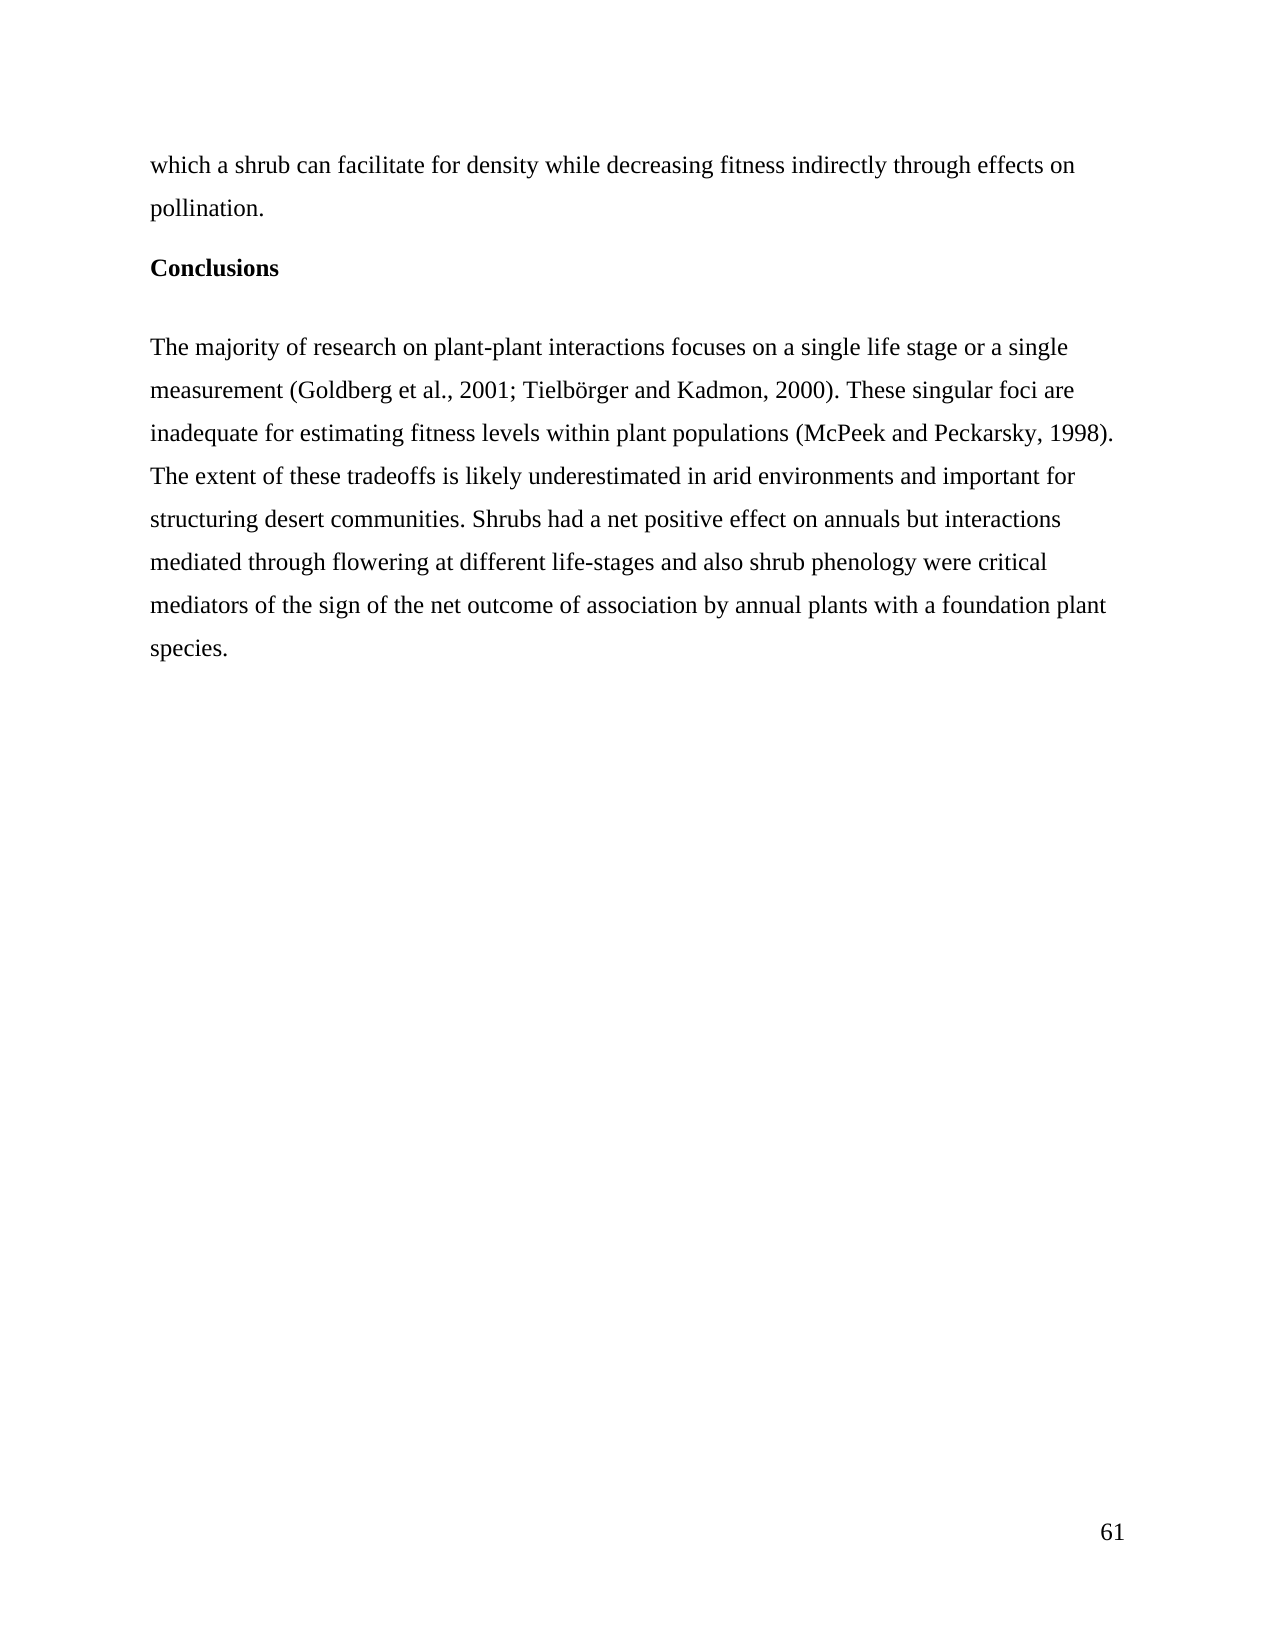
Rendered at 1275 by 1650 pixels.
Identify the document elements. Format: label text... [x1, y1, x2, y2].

text The majority of research on plant-plant interactions focuses on a single life stage or a single measurement (Goldberg et al., 2001; Tielbörger and Kadmon, 2000). These singular foci are inadequate for estimating fitness levels within plant populations (McPeek and Peckarsky, 1998). The extent of these tradeoffs is likely underestimated in arid environments and important for structuring desert communities. Shrubs had a net positive effect on annuals but interactions mediated through flowering at different life-stages and also shrub phenology were critical mediators of the sign of the net outcome of association by annual plants with a foundation plant species. [150, 332, 1125, 662]
subtitle Conclusions [150, 253, 1125, 282]
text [150, 150, 1125, 222]
